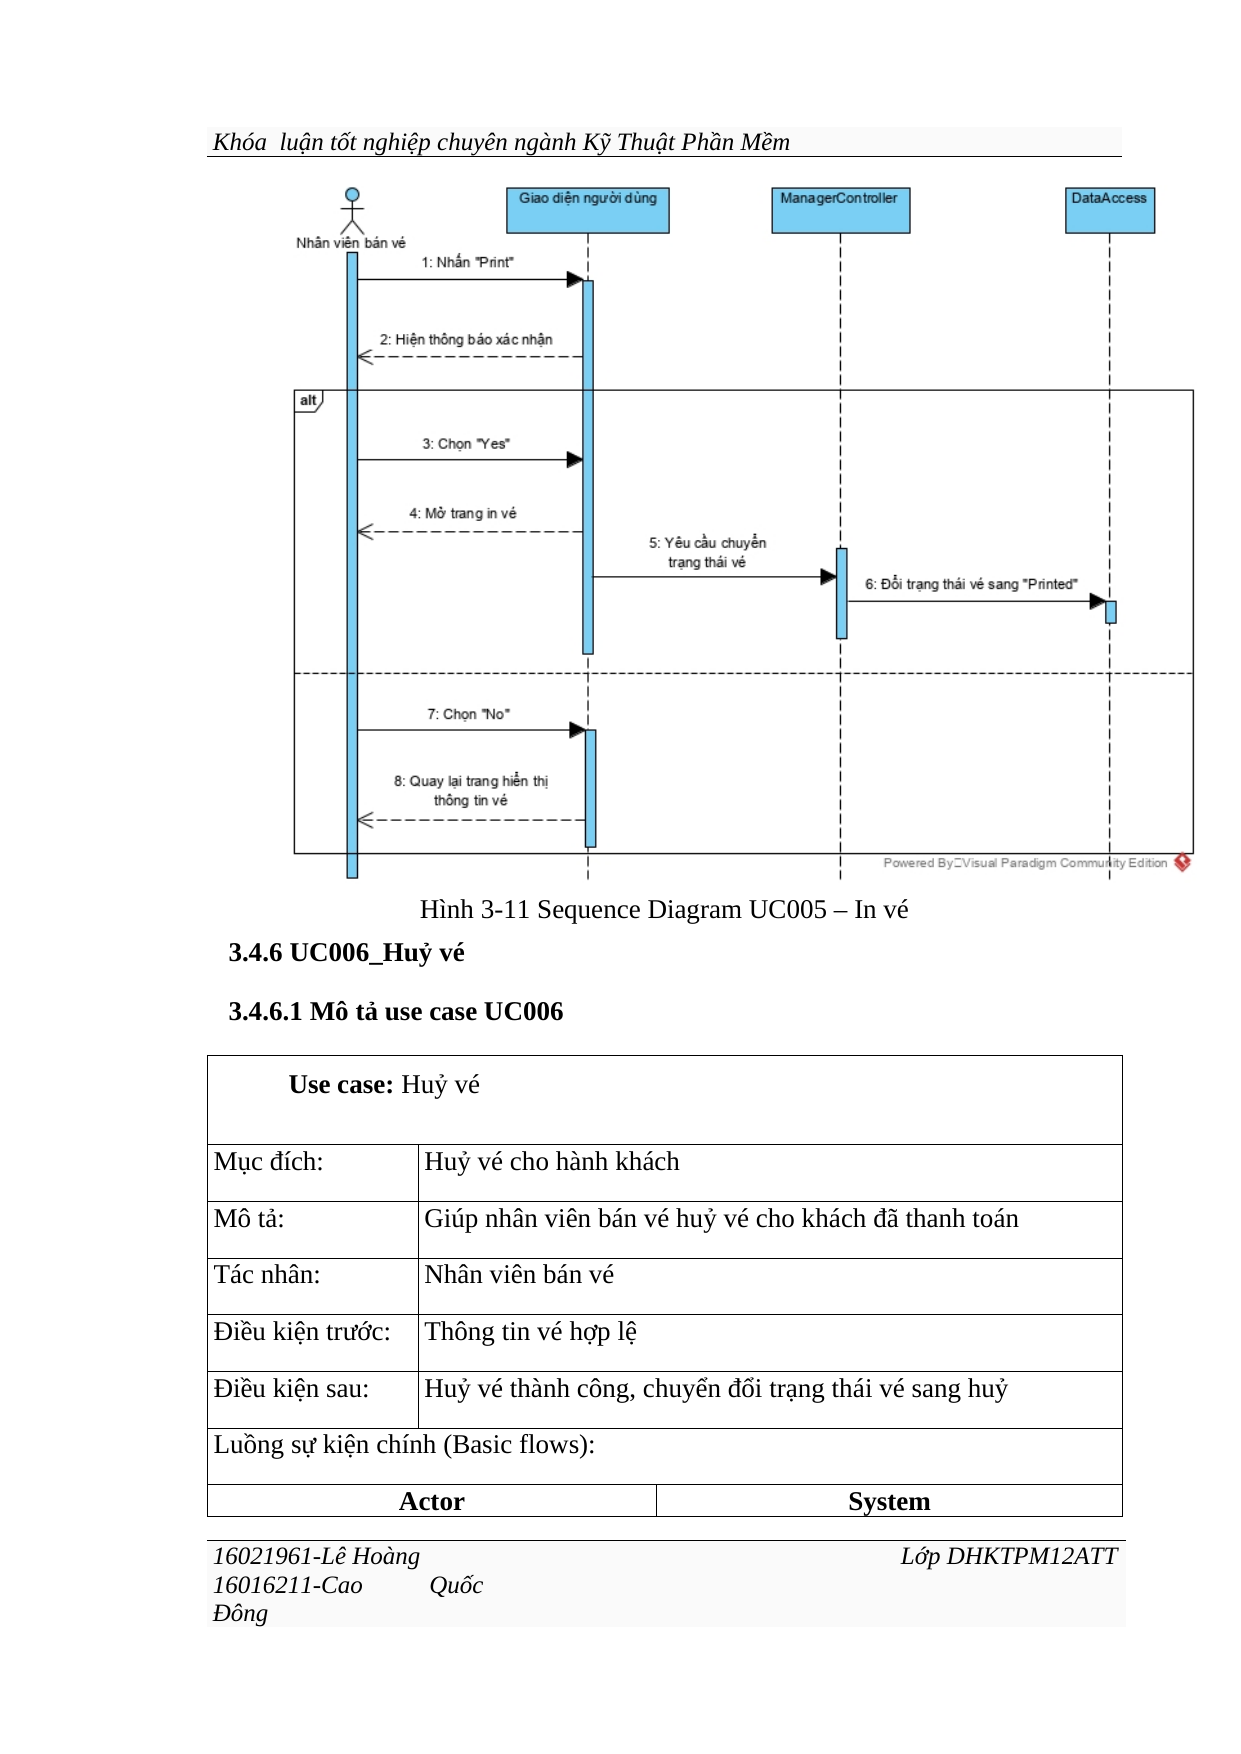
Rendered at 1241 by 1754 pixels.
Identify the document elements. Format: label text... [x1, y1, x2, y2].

subtitle Mô tả use case UC006 [228, 996, 1122, 1027]
text Hình 3-11 Sequence Diagram UC005 – In vé [207, 893, 1122, 924]
table_header Use case: Huỷ vé [208, 1056, 1122, 1144]
table_cell Giúp nhân viên bán vé huỷ vé cho khách đã thanh toán [419, 1202, 1122, 1257]
subtitle UC006_Huỷ vé [228, 936, 1122, 967]
table_cell Mục đích: [208, 1145, 418, 1201]
table_cell Actor [208, 1485, 656, 1516]
table_cell System [657, 1485, 1122, 1516]
picture [281, 185, 1198, 884]
table_cell Huỷ vé thành công, chuyển đổi trạng thái vé sang huỷ [419, 1372, 1122, 1427]
table_cell Thông tin vé hợp lệ [419, 1315, 1122, 1371]
table_cell Nhân viên bán vé [419, 1259, 1122, 1314]
table_cell Luồng sự kiện chính (Basic flows): [208, 1429, 1122, 1484]
table_cell Tác nhân: [208, 1259, 418, 1314]
table_cell Điều kiện trước: [208, 1315, 418, 1371]
table_cell Điều kiện sau: [208, 1372, 418, 1427]
table_cell Mô tả: [208, 1202, 418, 1257]
table_cell Huỷ vé cho hành khách [419, 1145, 1122, 1201]
